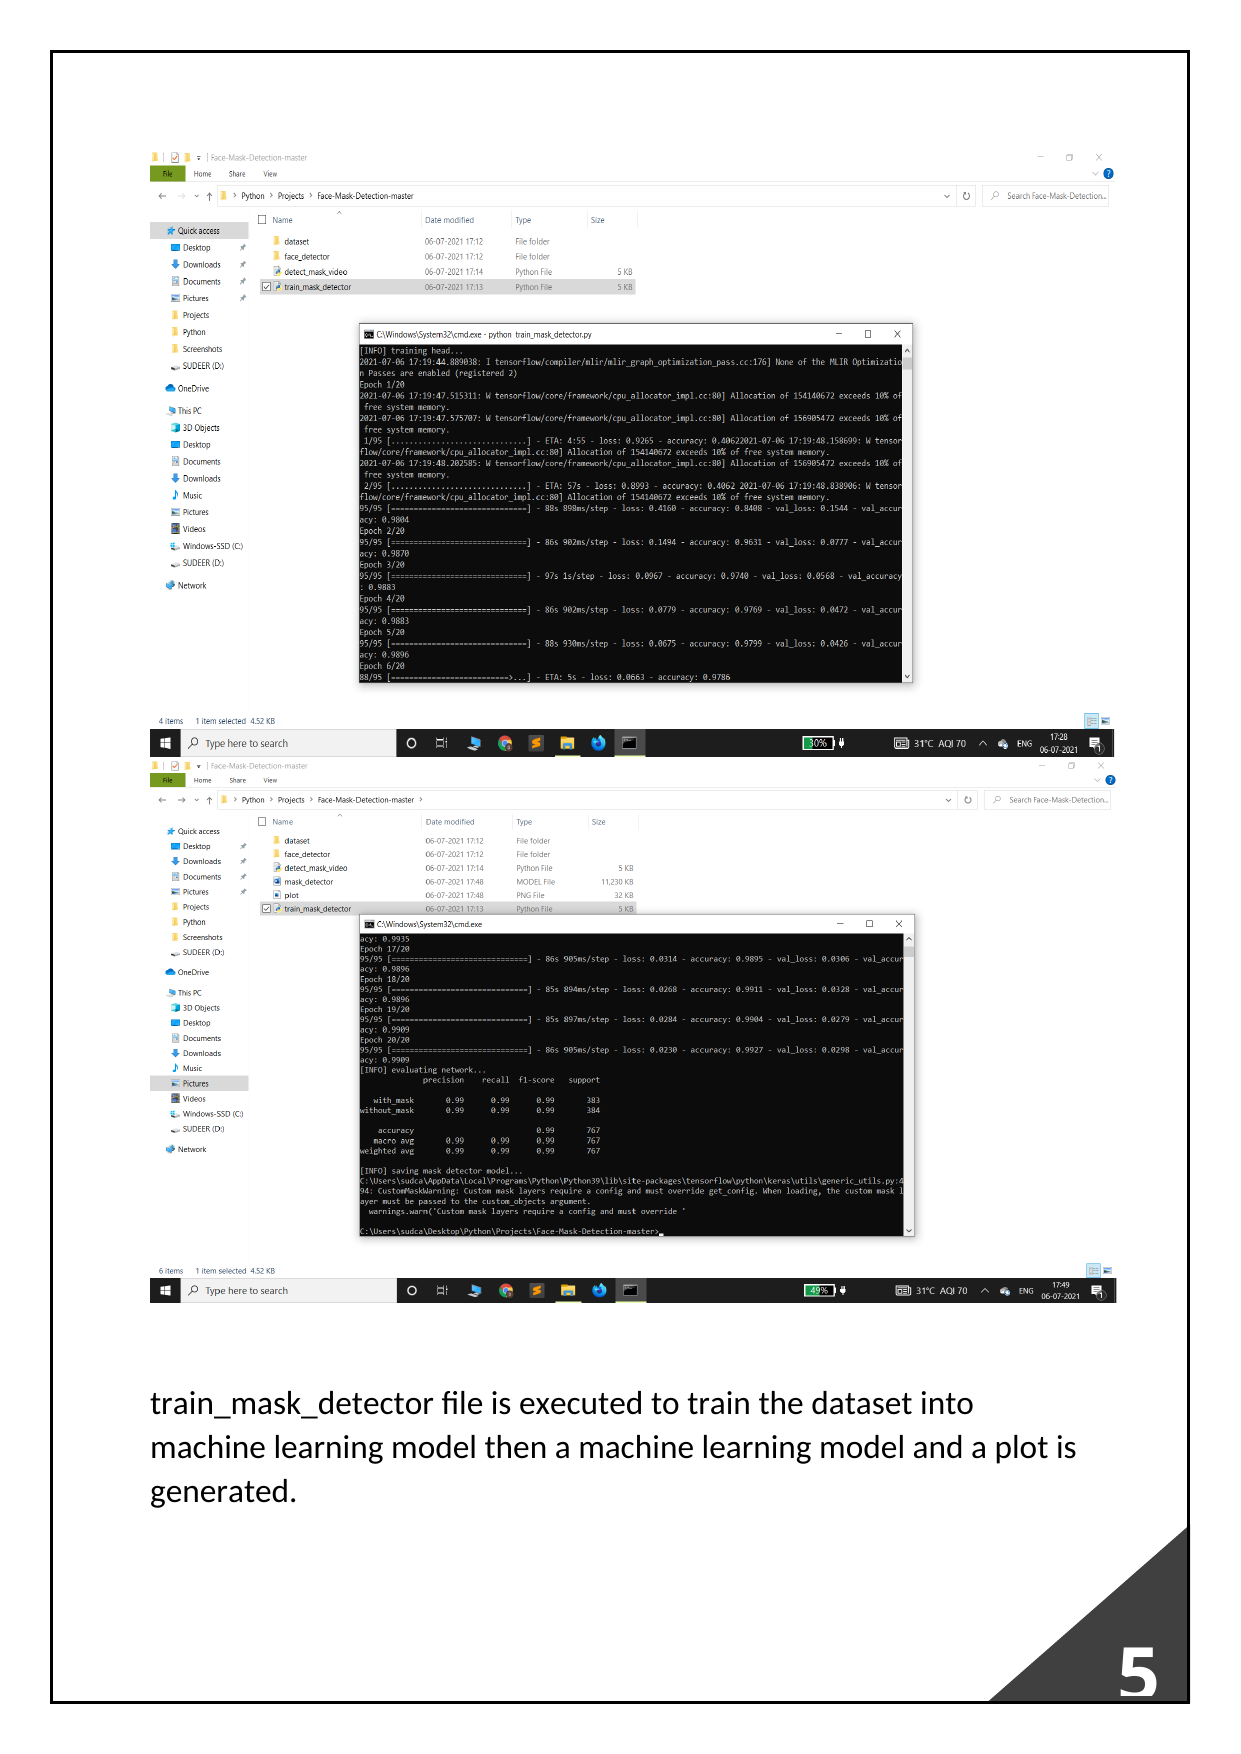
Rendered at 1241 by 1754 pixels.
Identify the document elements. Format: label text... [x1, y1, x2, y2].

text train_mask_detector file is executed to train the dataset into machine learning model then a machine learning model and a plot is generated. [150, 1382, 1090, 1510]
picture [150, 150, 1115, 757]
picture [150, 758, 1117, 1303]
